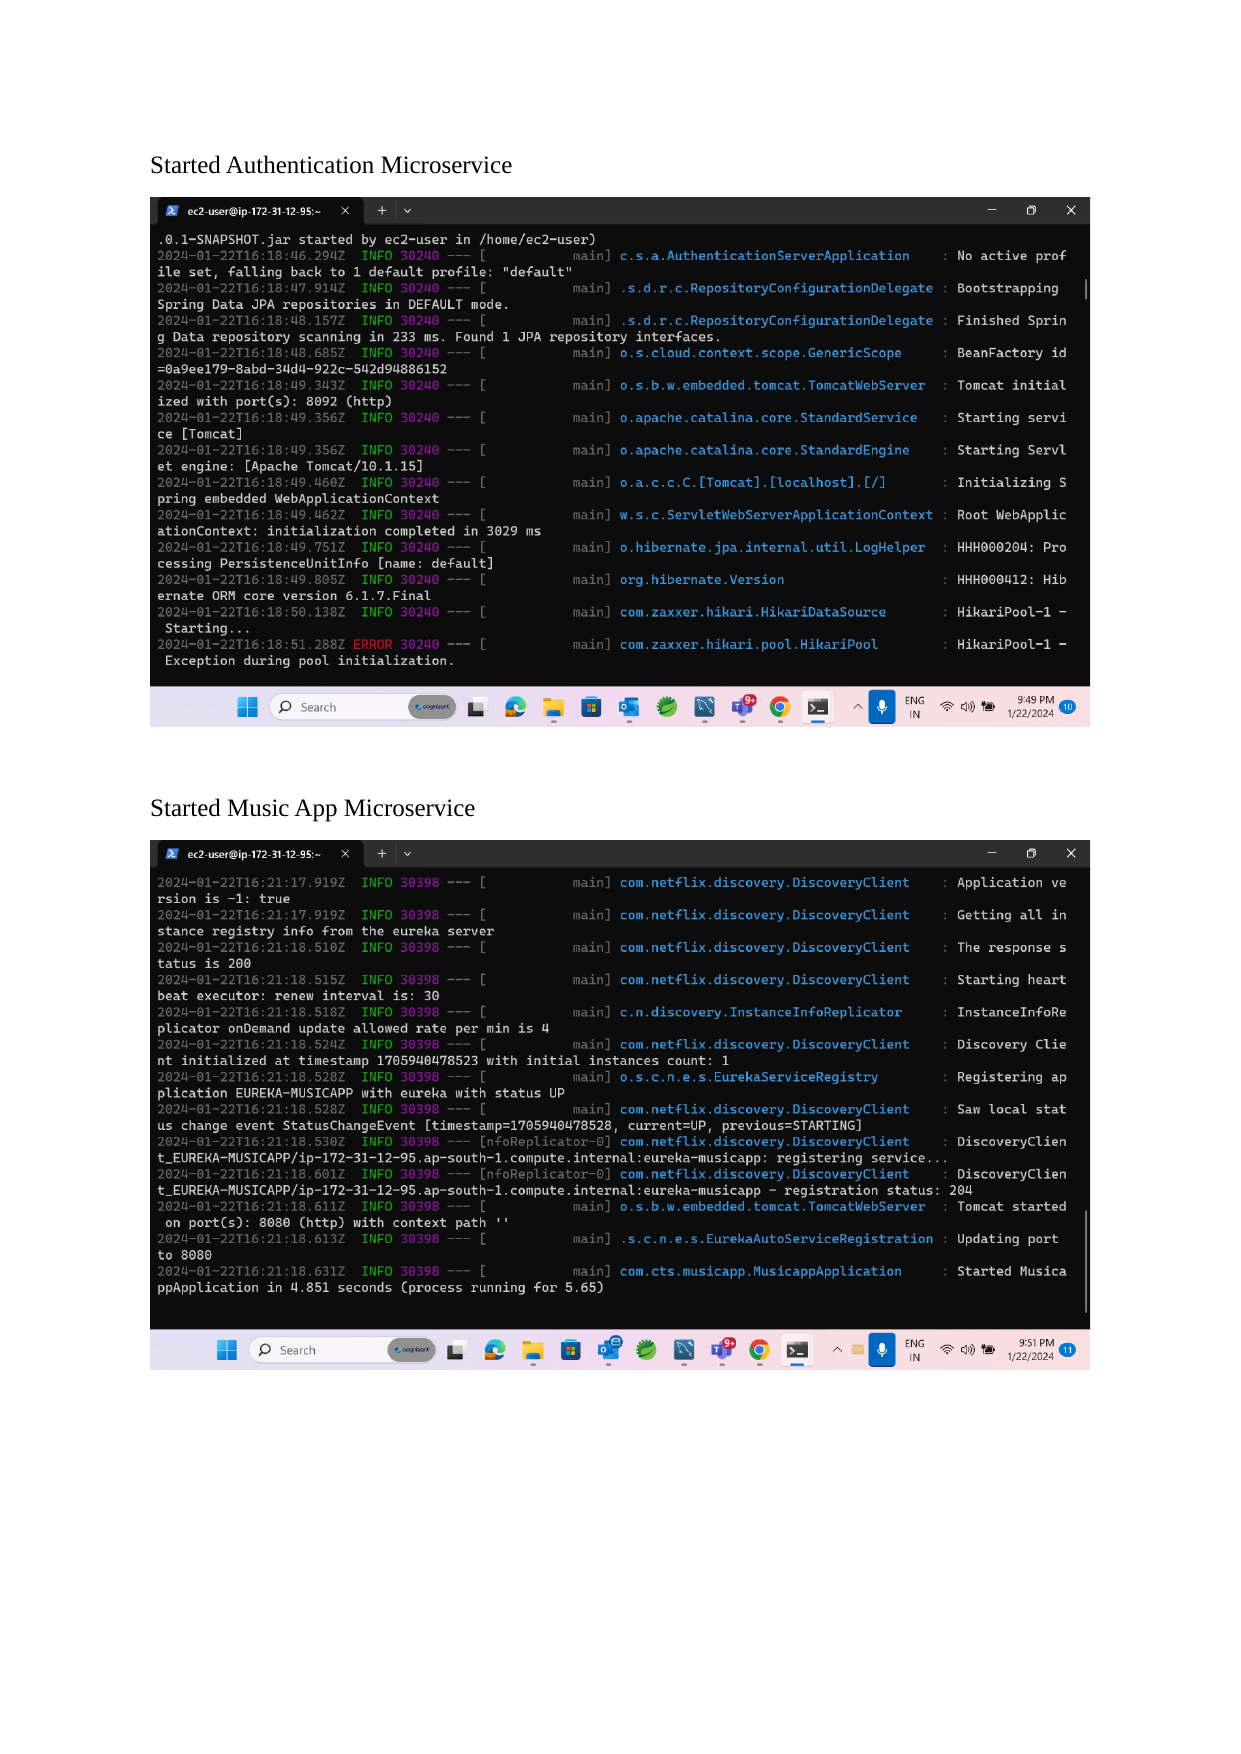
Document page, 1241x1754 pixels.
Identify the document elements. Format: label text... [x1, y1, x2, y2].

picture [150, 197, 1091, 727]
text Started Music App Microservice [150, 793, 1090, 822]
text Started Authentication Microservice [150, 150, 1090, 179]
picture [150, 840, 1091, 1370]
